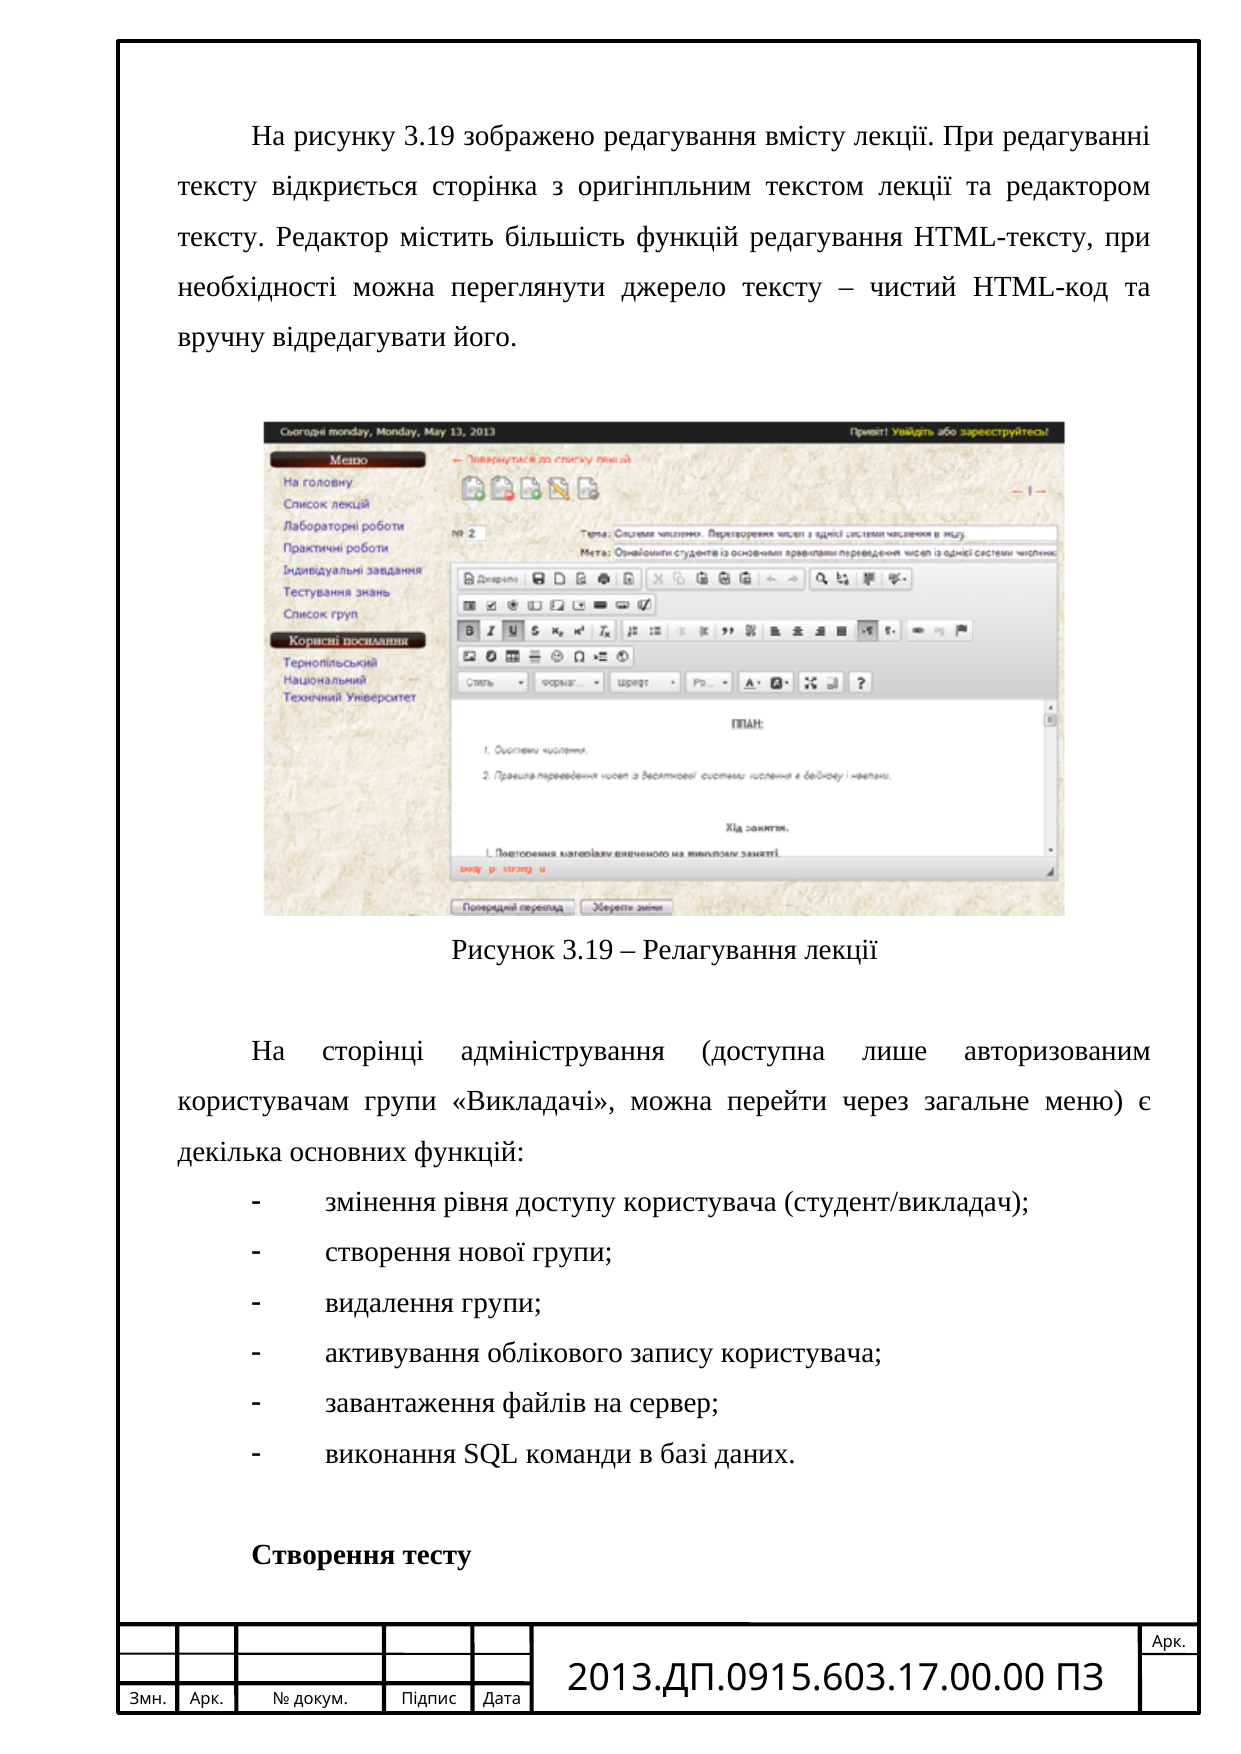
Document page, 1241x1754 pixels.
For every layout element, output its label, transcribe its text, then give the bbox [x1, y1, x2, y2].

text На рисунку 3.19 зображено редагування вмісту лекції. При редагуванні тексту відкриється сторінка з оригінпльним текстом лекції та редактором тексту. Редактор містить більшість функцій редагування HTML-тексту, при необхідності можна переглянути джерело тексту – чистий HTML-код та вручну відредагувати його. [177, 118, 1152, 353]
text Створення тесту [251, 1537, 1152, 1570]
list виконання SQL команди в базі даних. [177, 1436, 1152, 1470]
text На сторінці адміністрування (доступна лише авторизованим користувачам групи «Викладачі», можна перейти через загальне меню) є декілька основних функцій: [177, 1033, 1152, 1167]
picture [261, 420, 1068, 916]
list видалення групи; [177, 1285, 1152, 1318]
list змінення рівня доступу користувача (студент/викладач); [177, 1184, 1152, 1218]
text Рисунок 3.19 – Релагування лекції [177, 932, 1152, 966]
list створення нової групи; [177, 1234, 1152, 1268]
list завантаження файлів на сервер; [177, 1386, 1152, 1419]
list активування облікового запису користувача; [177, 1335, 1152, 1369]
